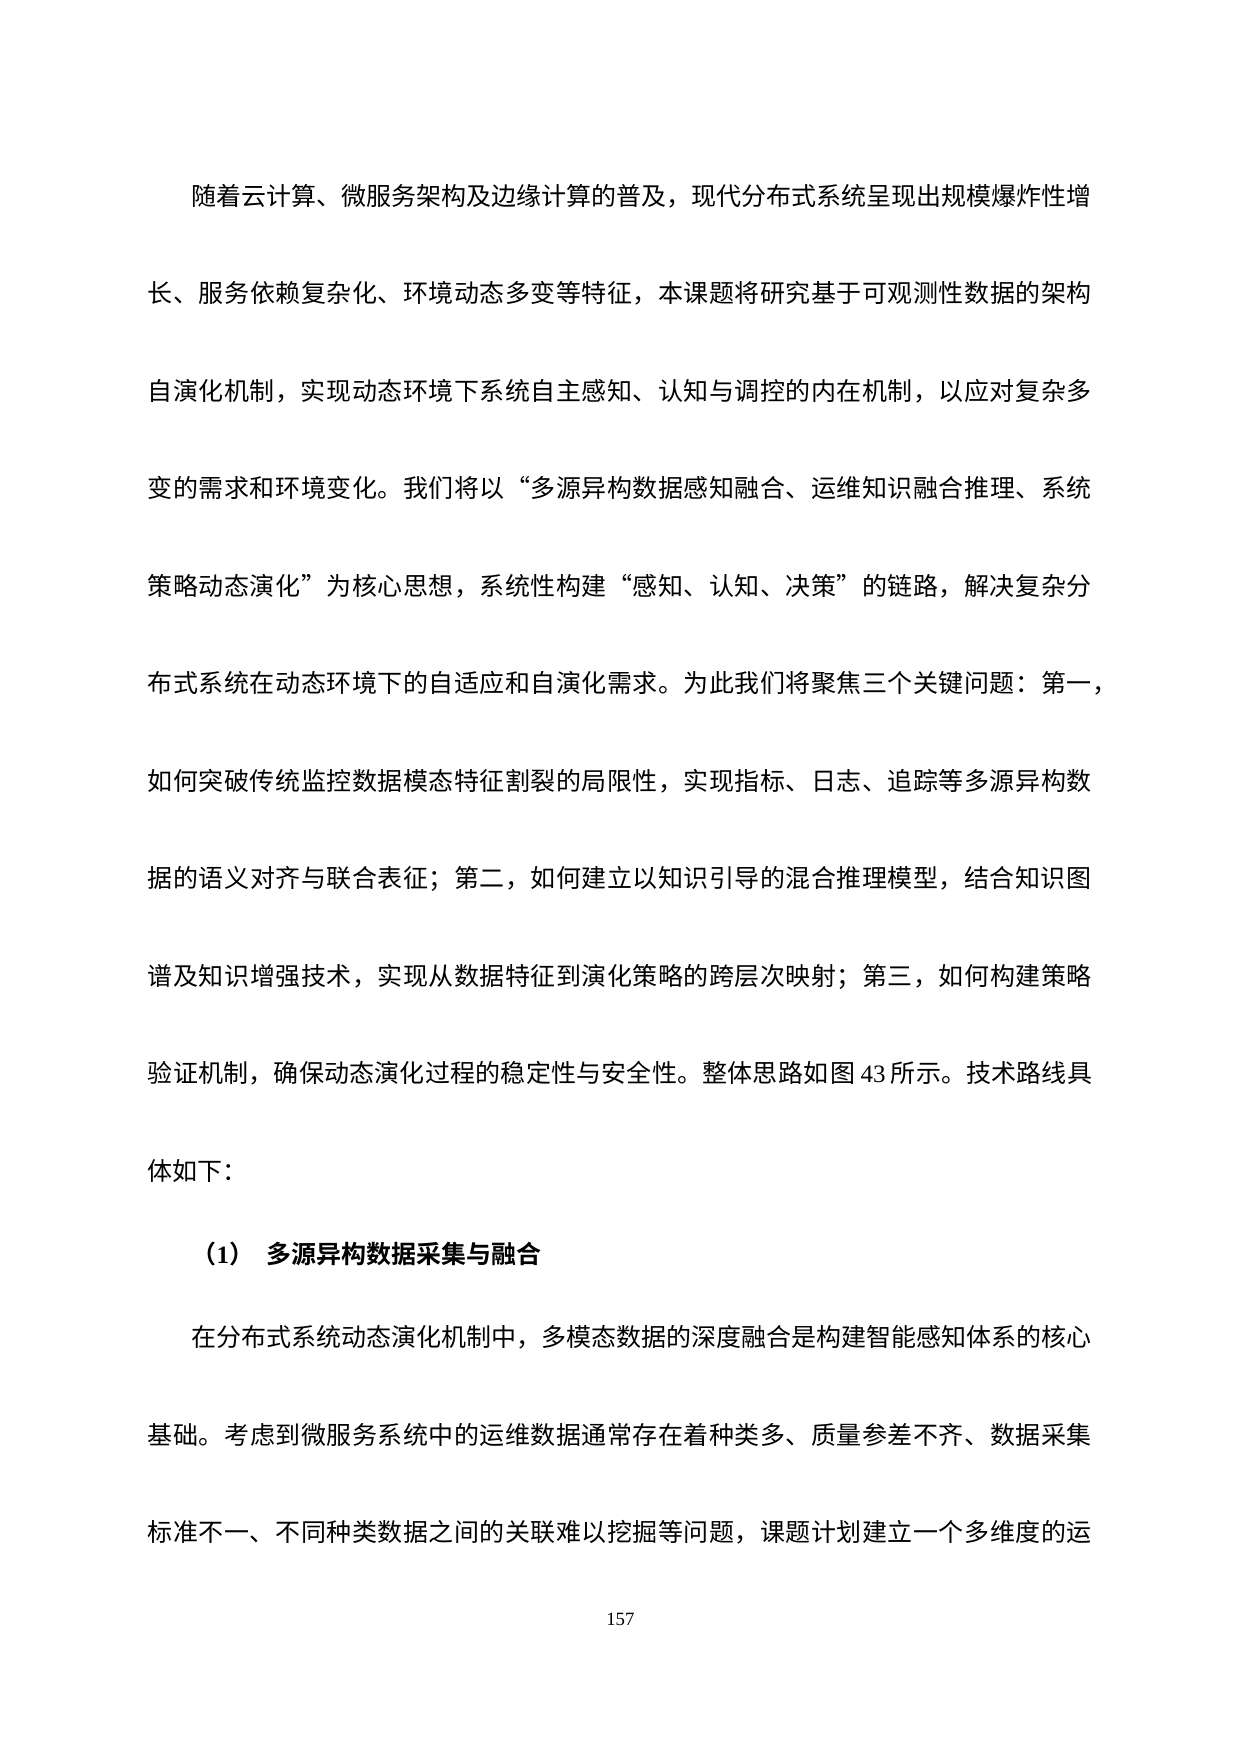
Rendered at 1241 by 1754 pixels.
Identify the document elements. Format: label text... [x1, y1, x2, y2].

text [148, 1303, 1092, 1563]
list 多源异构数据采集与融合 [191, 1220, 1092, 1285]
text 随着云计算、微服务架构及边缘计算的普及，现代分布式系统呈现出规模爆炸性增长、服务依赖复杂化、环境动态多变等特征，本课题将研究基于可观测性数据的架构自演化机制，实现动态环境下系统自主感知、认知与调控的内在机制，以应对复杂多变的需求和环境变化。我们将以“多源异构数据感知融合、运维知识融合推理、系统策略动态演化”为核心思想，系统性构建“感知、认知、决策”的链路，解决复杂分布式系统在动态环境下的自适应和自演化需求。为此我们将聚焦三个关键问题：第一，如何突破传统监控数据模态特征割裂的局限性，实现指标、日志、追踪等多源异构数据的语义对齐与联合表征；第二，如何建立以知识引导的混合推理模型，结合知识图谱及知识增强技术，实现从数据特征到演化策略的跨层次映射；第三，如何构建策略验证机制，确保动态演化过程的稳定性与安全性。整体思路如图43所示。技术路线具体如下： [148, 162, 1092, 1202]
